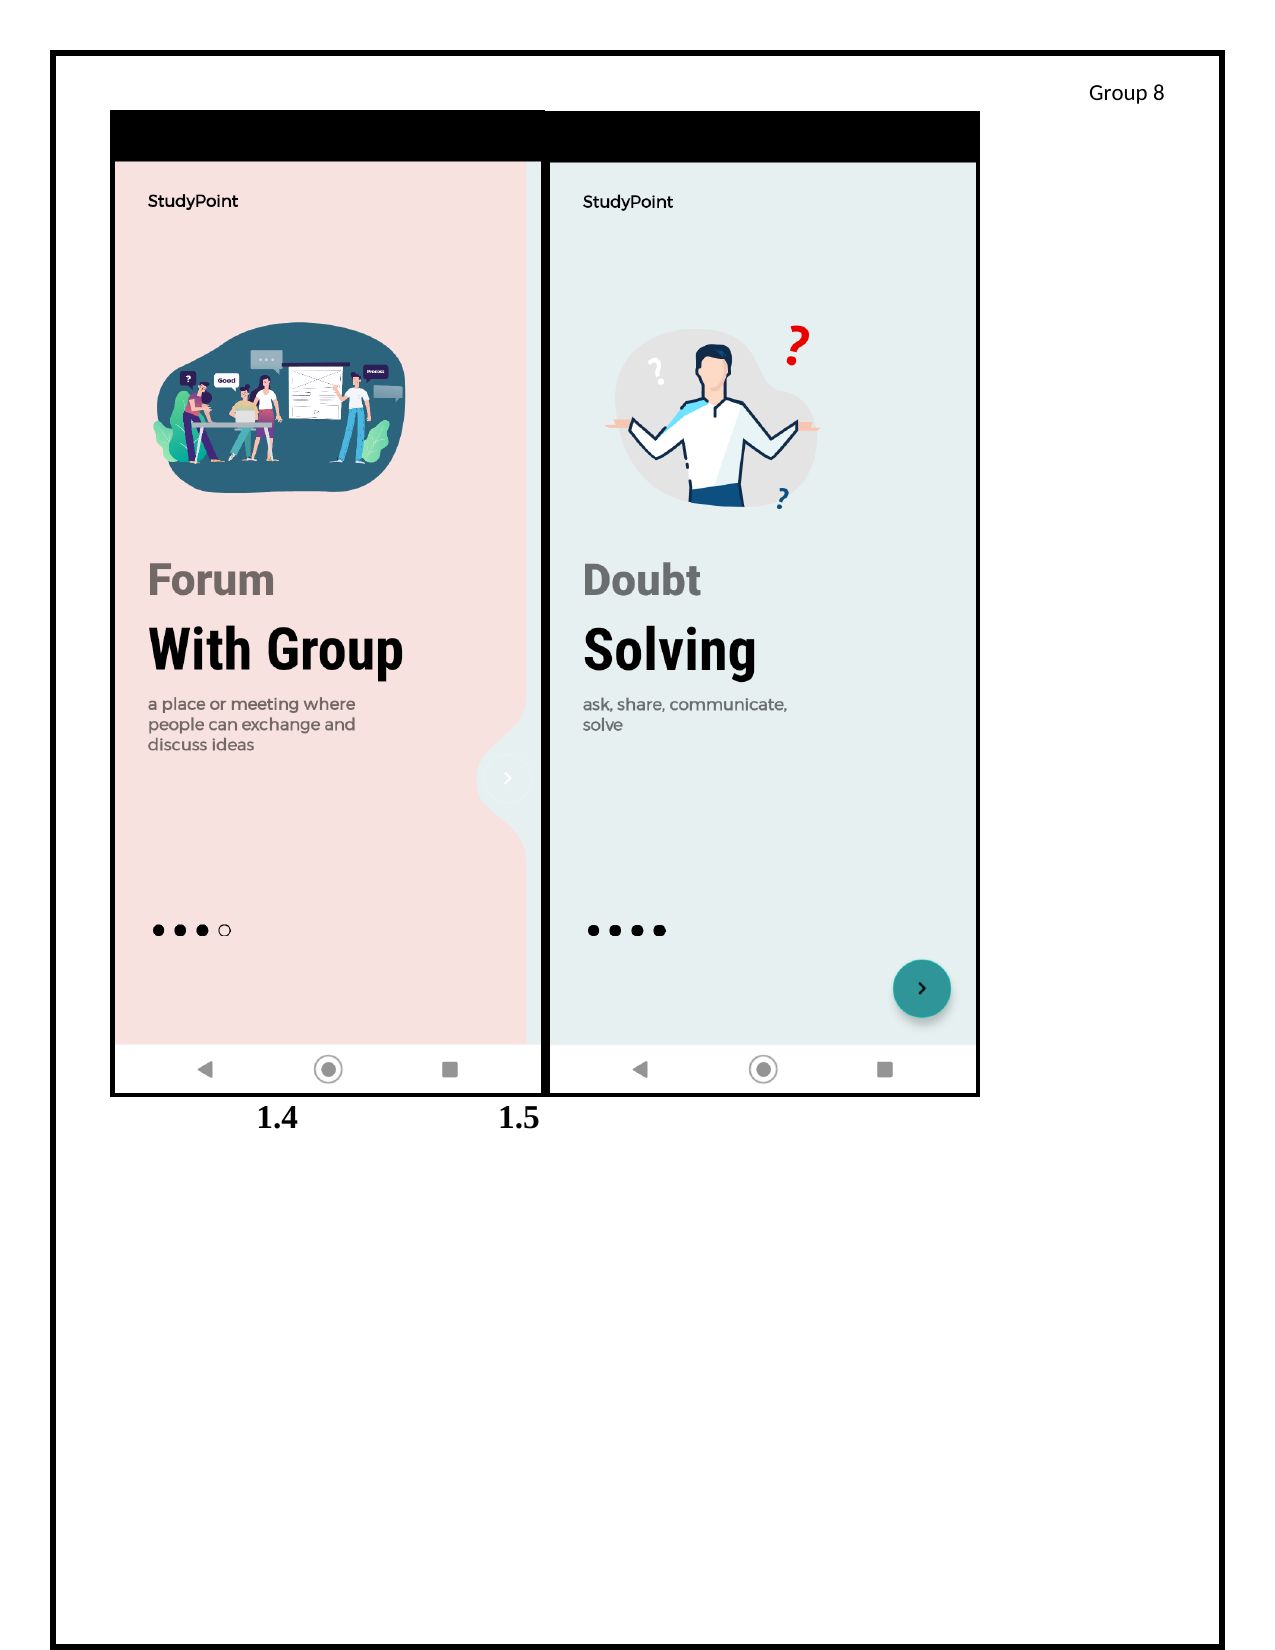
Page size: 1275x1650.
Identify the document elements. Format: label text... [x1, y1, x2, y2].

text 1.4 1.5 [110, 1097, 1164, 1136]
picture [115, 115, 541, 1093]
picture [550, 115, 976, 1093]
